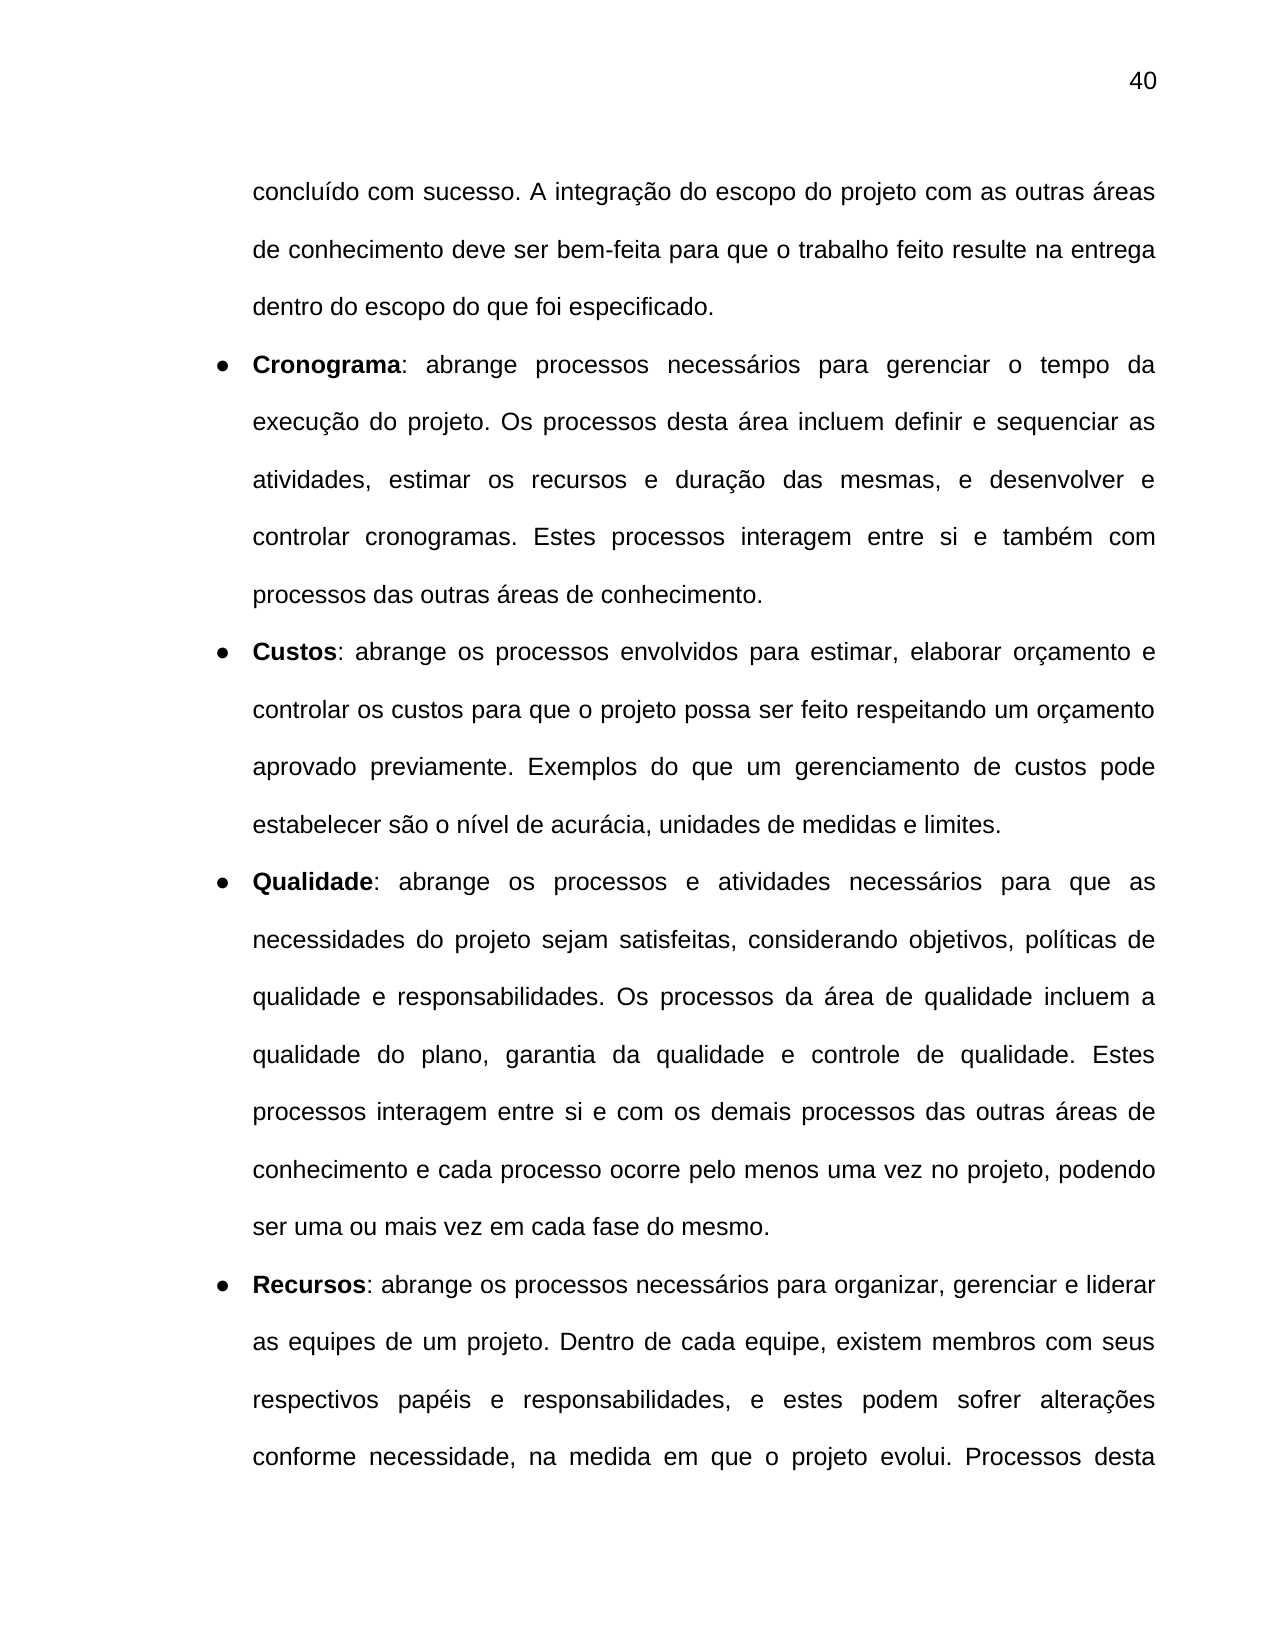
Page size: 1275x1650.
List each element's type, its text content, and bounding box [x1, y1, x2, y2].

list Custos: abrange os processos envolvidos para estimar, elaborar orçamento e controlar os custos para que o projeto possa ser feito respeitando um orçamento aprovado previamente. Exemplos do que um gerenciamento de custos pode estabelecer são o nível de acurácia, unidades de medidas e limites. [215, 637, 1157, 838]
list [215, 177, 1157, 321]
list Cronograma: abrange processos necessários para gerenciar o tempo da execução do projeto. Os processos desta área incluem definir e sequenciar as atividades, estimar os recursos e duração das mesmas, e desenvolver e controlar cronogramas. Estes processos interagem entre si e também com processos das outras áreas de conhecimento. [215, 350, 1157, 608]
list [215, 1270, 1157, 1471]
list Qualidade: abrange os processos e atividades necessários para que as necessidades do projeto sejam satisfeitas, considerando objetivos, políticas de qualidade e responsabilidades. Os processos da área de qualidade incluem a qualidade do plano, garantia da qualidade e controle de qualidade. Estes processos interagem entre si e com os demais processos das outras áreas de conhecimento e cada processo ocorre pelo menos uma vez no projeto, podendo ser uma ou mais vez em cada fase do mesmo. [215, 867, 1157, 1241]
